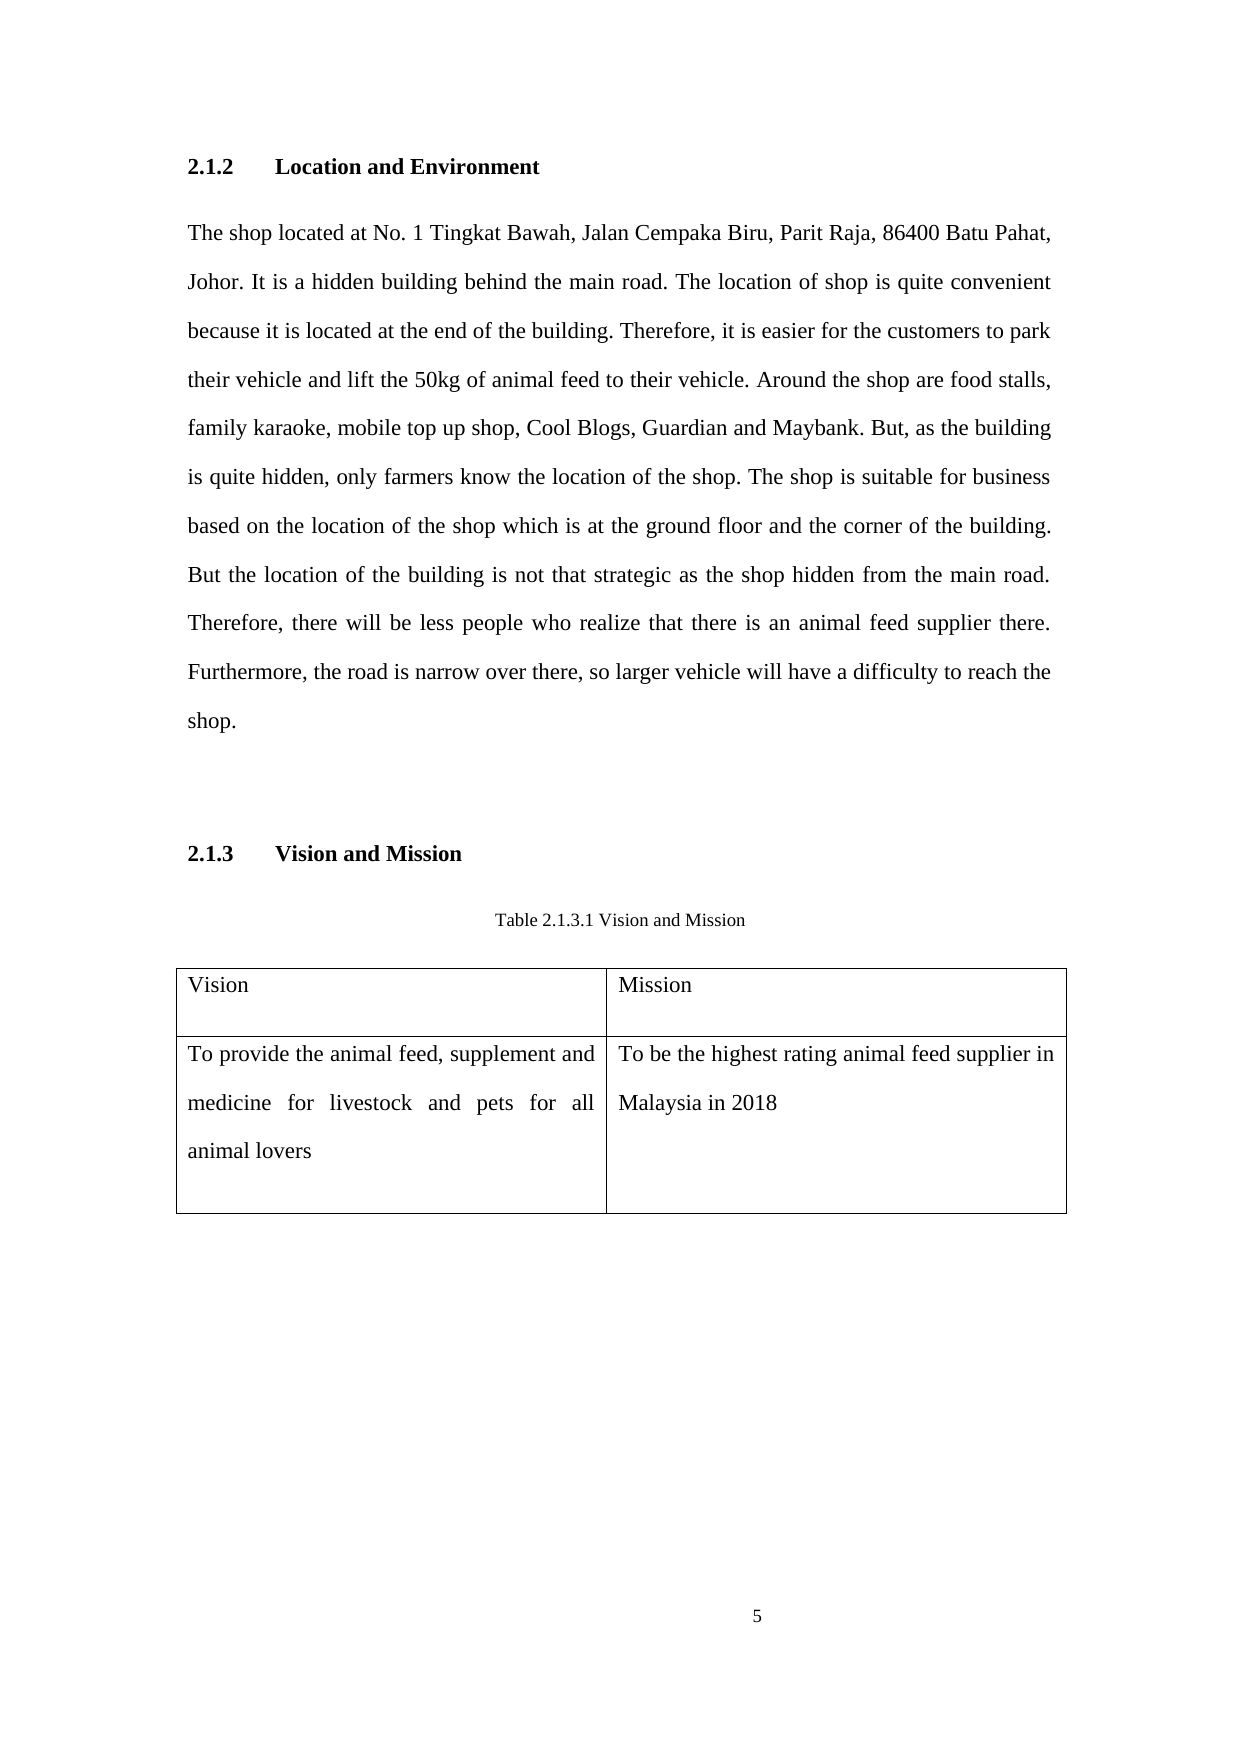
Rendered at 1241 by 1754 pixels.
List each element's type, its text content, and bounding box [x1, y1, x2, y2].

table_cell To be the highest rating animal feed supplier in Malaysia in 2018 [607, 1037, 1066, 1213]
text 2.1.2 Location and Environment [187, 150, 1053, 182]
text Table 2.1.3.1 Vision and Mission [187, 903, 1053, 936]
table_header Vision [177, 969, 606, 1036]
text 2.1.3 Vision and Mission [187, 837, 1053, 869]
table_cell To provide the animal feed, supplement and medicine for livestock and pets for all animal lovers [177, 1037, 606, 1213]
table_header Mission [607, 969, 1066, 1036]
text The shop located at No. 1 Tingkat Bawah, Jalan Cempaka Biru, Parit Raja, 86400 Batu Pahat, Johor. It is a hidden building behind the main road. The location of shop is quite convenient because it is located at the end of the building. Therefore, it is easier for the customers to park their vehicle and lift the 50kg of animal feed to their vehicle. Around the shop are food stalls, family karaoke, mobile top up shop, Cool Blogs, Guardian and Maybank. But, as the building is quite hidden, only farmers know the location of the shop. The shop is suitable for business based on the location of the shop which is at the ground floor and the corner of the building. But the location of the building is not that strategic as the shop hidden from the main road. Therefore, there will be less people who realize that there is an animal feed supplier there. Furthermore, the road is narrow over there, so larger vehicle will have a difficulty to reach the shop. [187, 216, 1053, 736]
